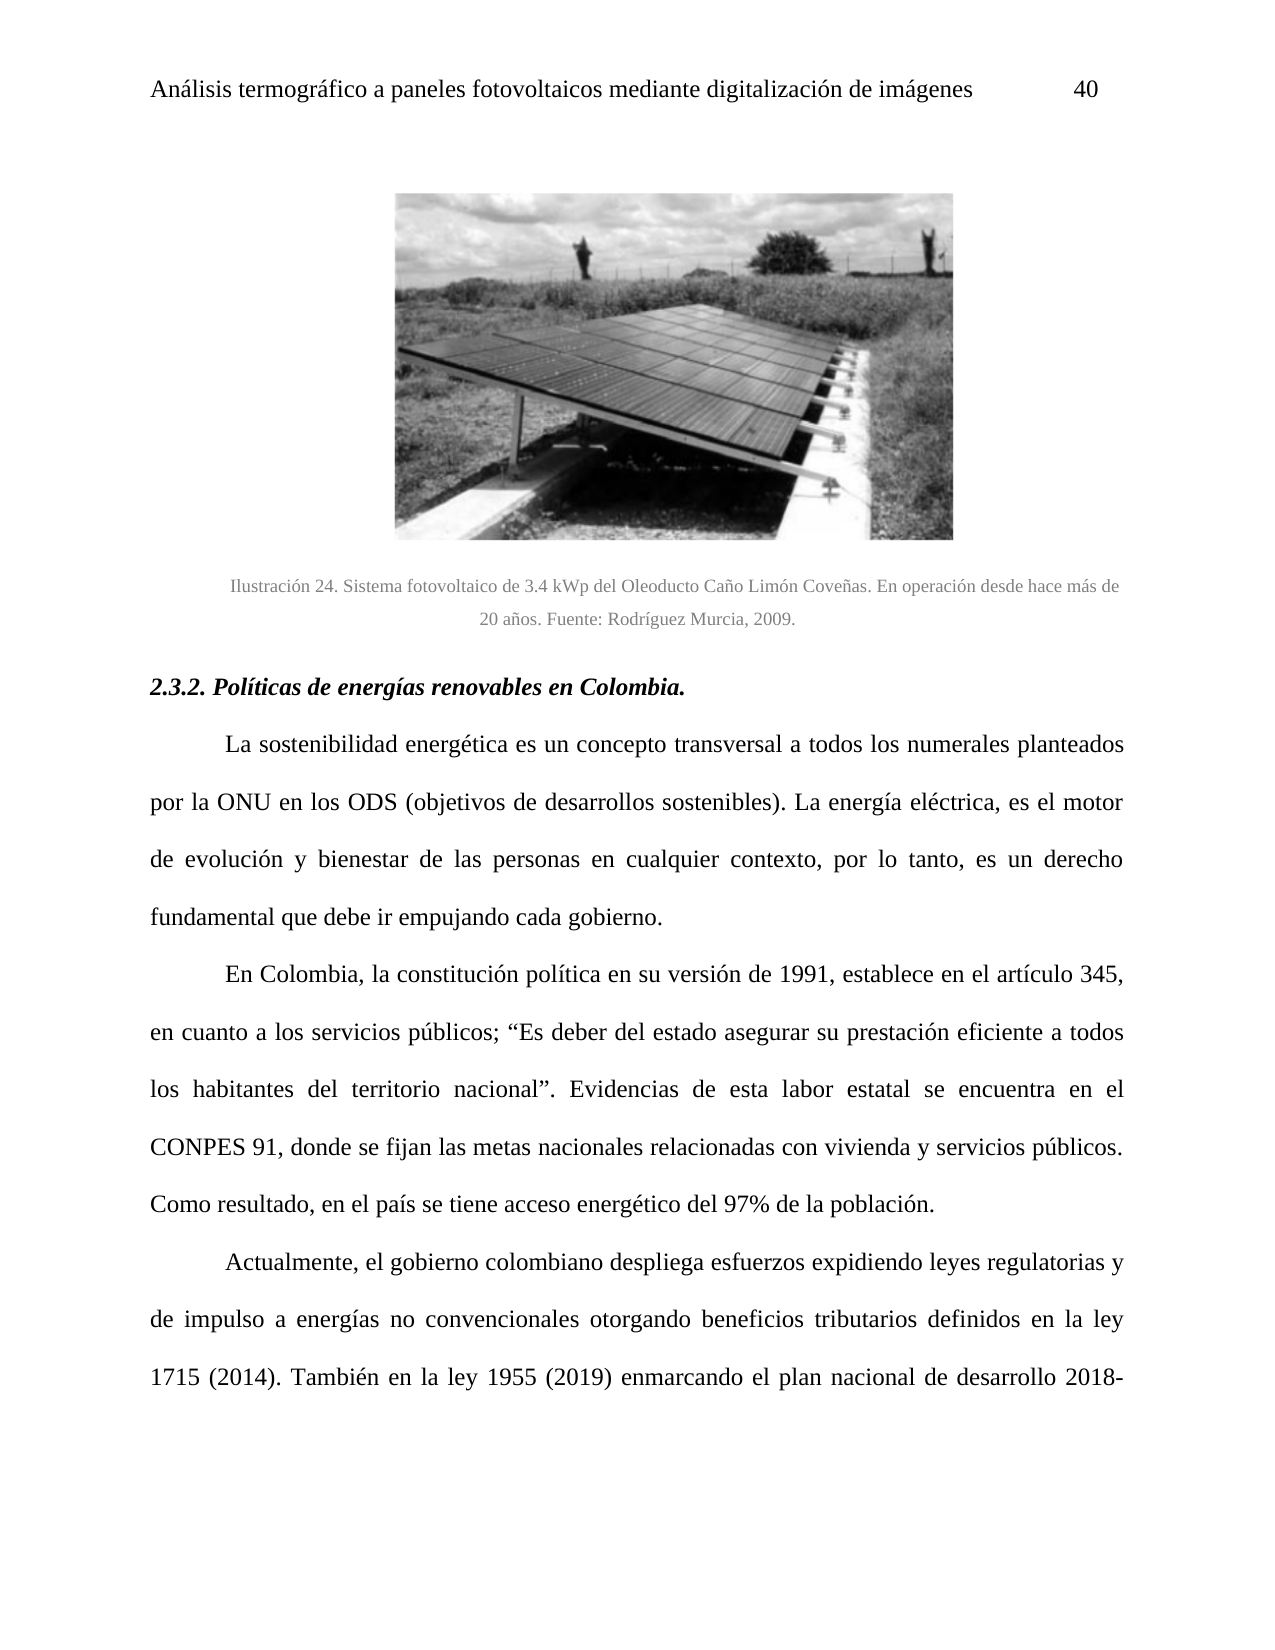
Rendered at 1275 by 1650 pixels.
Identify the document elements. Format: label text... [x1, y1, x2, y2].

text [150, 1247, 1125, 1391]
text La sostenibilidad energética es un concepto transversal a todos los numerales planteados por la ONU en los ODS (objetivos de desarrollos sostenibles). La energía eléctrica, es el motor de evolución y bienestar de las personas en cualquier contexto, por lo tanto, es un derecho fundamental que debe ir empujando cada gobierno. [150, 729, 1125, 931]
picture [391, 188, 959, 547]
subtitle 2.3.2. Políticas de energías renovables en Colombia. [150, 672, 1125, 701]
text Ilustración 24. Sistema fotovoltaico de 3.4 kWp del Oleoducto Caño Limón Coveñas. En operación desde hace más de 20 años. Fuente: Rodríguez Murcia, 2009. [150, 575, 1125, 629]
text En Colombia, la constitución política en su versión de 1991, establece en el artículo 345, en cuanto a los servicios públicos; “Es deber del estado asegurar su prestación eficiente a todos los habitantes del territorio nacional”. Evidencias de esta labor estatal se encuentra en el CONPES 91, donde se fijan las metas nacionales relacionadas con vivienda y servicios públicos. Como resultado, en el país se tiene acceso energético del 97% de la población. [150, 959, 1125, 1218]
